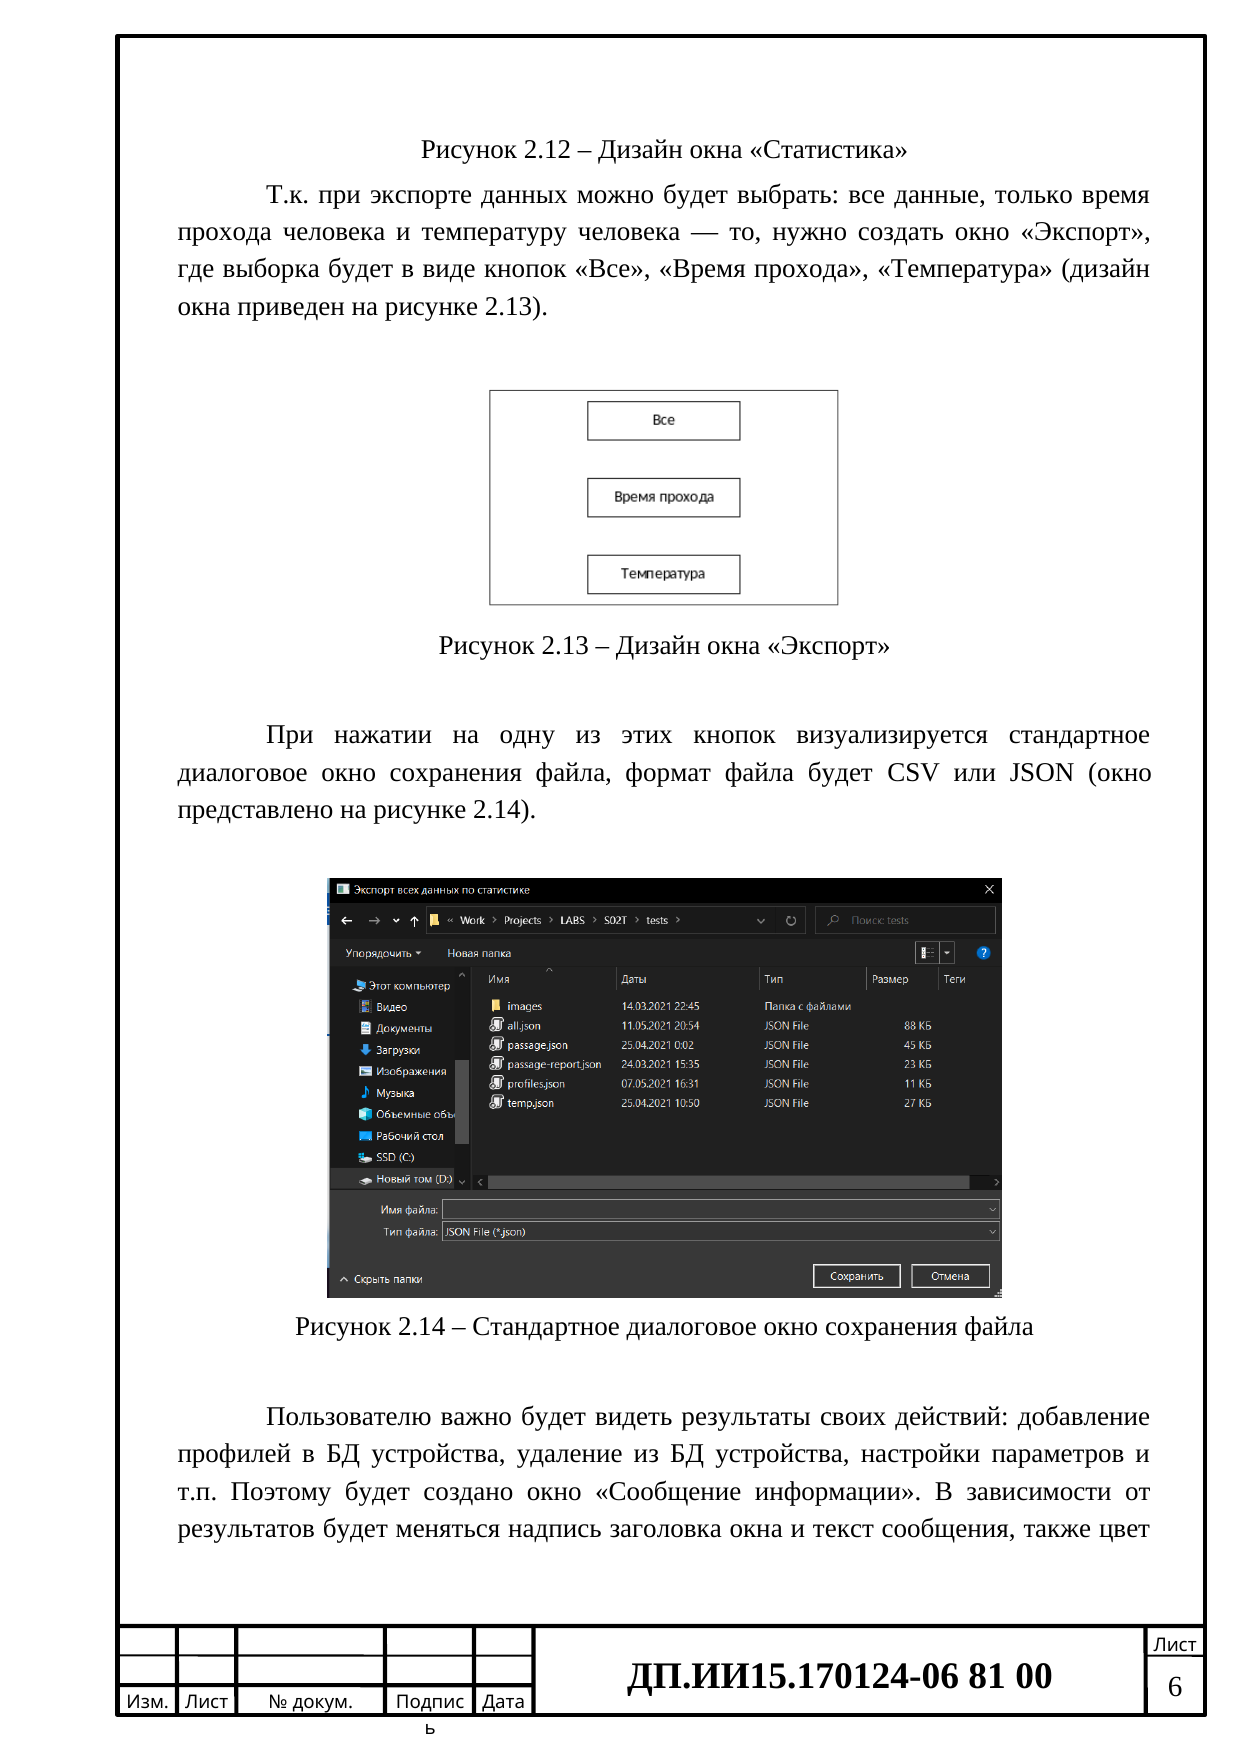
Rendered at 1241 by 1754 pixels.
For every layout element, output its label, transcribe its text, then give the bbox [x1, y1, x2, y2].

text Рисунок 2.12 – Дизайн окна «Статистика» [177, 133, 1152, 164]
text Рисунок 2.13 – Дизайн окна «Экспорт» [177, 629, 1152, 660]
text Т.к. при экспорте данных можно будет выбрать: все данные, только время прохода человека и температуру человека — то, нужно создать окно «Экспорт», где выборка будет в виде кнопок «Все», «Время прохода», «Температура» (дизайн окна приведен на рисунке 2.13). [177, 178, 1152, 321]
picture [327, 878, 1002, 1298]
text При нажатии на одну из этих кнопок визуализируется стандартное диалоговое окно сохранения файла, формат файла будет CSV или JSON (окно представлено на рисунке 2.14). [177, 719, 1152, 824]
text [177, 1400, 1152, 1543]
text Рисунок 2.14 – Стандартное диалоговое окно сохранения файла [177, 1310, 1152, 1342]
